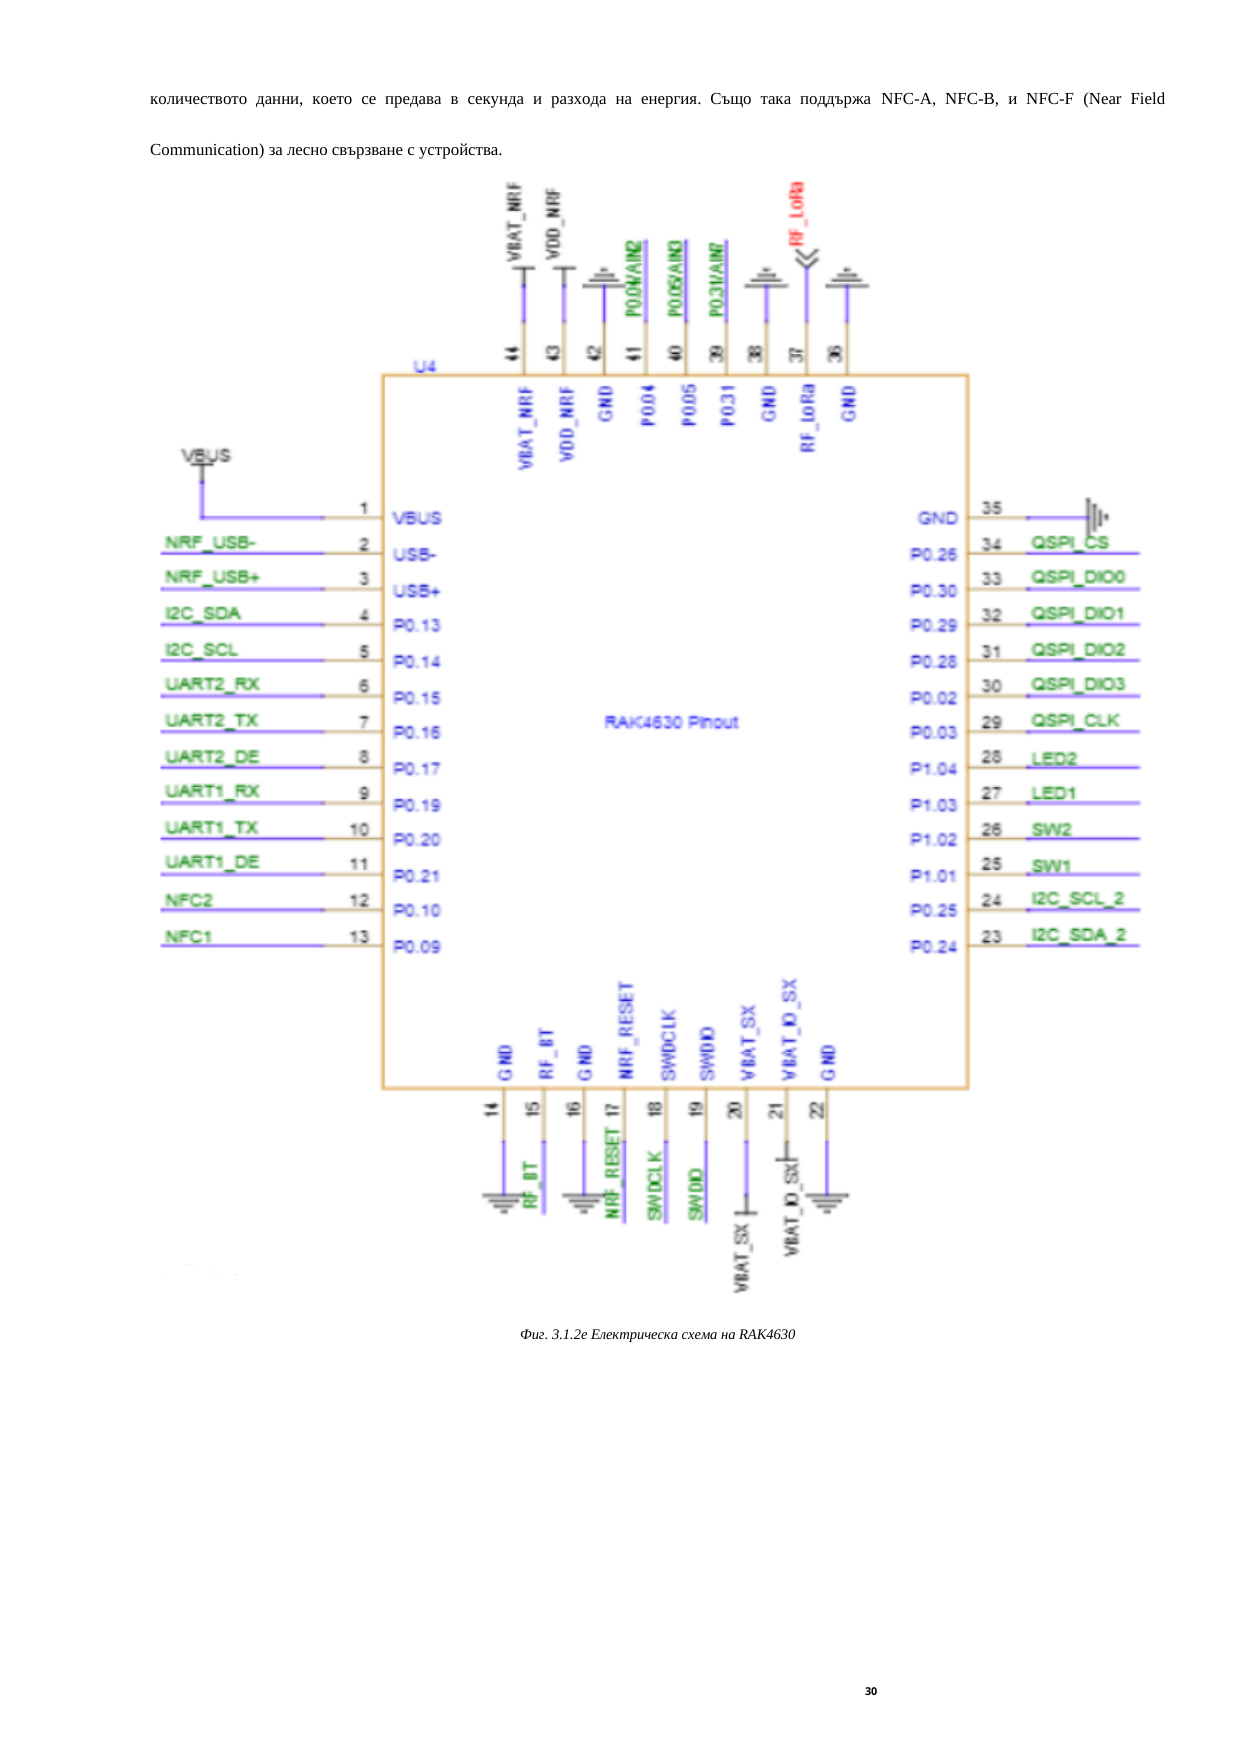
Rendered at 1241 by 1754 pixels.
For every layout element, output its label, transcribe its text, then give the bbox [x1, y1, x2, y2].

picture [150, 175, 1148, 1298]
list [150, 75, 1165, 159]
list Фиг. 3.1.2е Електрическа схема на RAK4630 [150, 1314, 1165, 1343]
